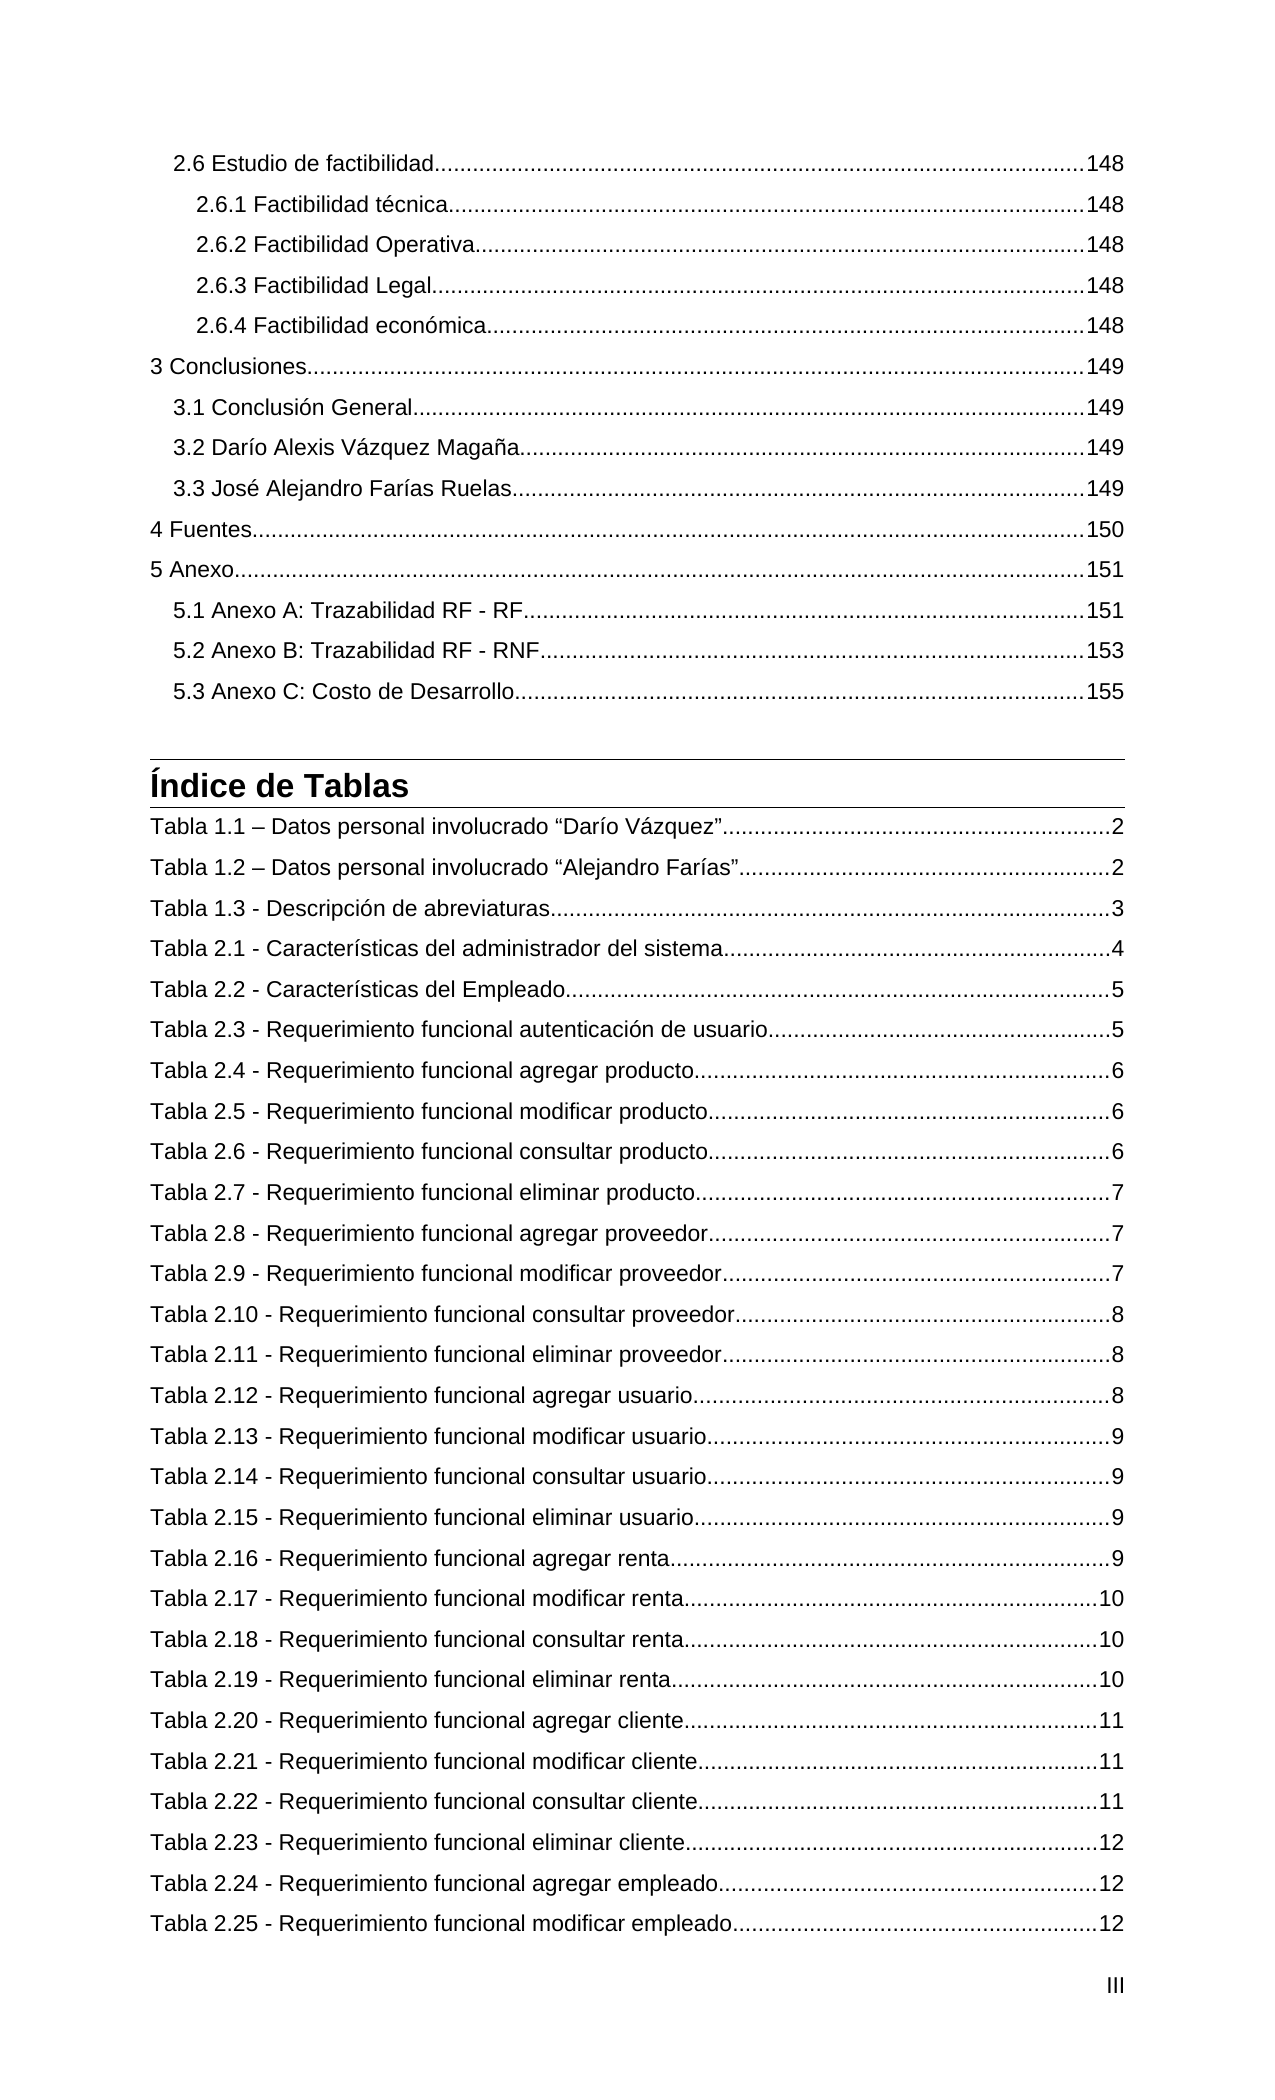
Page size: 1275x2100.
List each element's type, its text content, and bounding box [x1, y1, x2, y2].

text Tabla 2.14 - Requerimiento funcional consultar usuario 9 [150, 1463, 1125, 1490]
text 3.1 Conclusión General 149 [173, 394, 1125, 420]
text Tabla 2.9 - Requerimiento funcional modificar proveedor 7 [150, 1260, 1125, 1287]
text Tabla 2.11 - Requerimiento funcional eliminar proveedor 8 [150, 1341, 1125, 1368]
text Tabla 2.20 - Requerimiento funcional agregar cliente 11 [150, 1707, 1125, 1733]
text Tabla 2.1 - Características del administrador del sistema 4 [150, 935, 1125, 962]
text Tabla 2.17 - Requerimiento funcional modificar renta 10 [150, 1585, 1125, 1612]
text Tabla 2.16 - Requerimiento funcional agregar renta 9 [150, 1544, 1125, 1571]
text Tabla 2.7 - Requerimiento funcional eliminar producto 7 [150, 1179, 1125, 1205]
text Tabla 2.13 - Requerimiento funcional modificar usuario 9 [150, 1423, 1125, 1449]
text 5.1 Anexo A: Trazabilidad RF - RF 151 [173, 597, 1125, 623]
text 5.2 Anexo B: Trazabilidad RF - RNF 153 [173, 637, 1125, 664]
text Tabla 2.3 - Requerimiento funcional autenticación de usuario 5 [150, 1016, 1125, 1043]
text 2.6.3 Factibilidad Legal 148 [196, 272, 1125, 298]
text 3.2 Darío Alexis Vázquez Magaña 149 [173, 434, 1125, 461]
text 2.6.2 Factibilidad Operativa 148 [196, 231, 1125, 258]
text Tabla 2.12 - Requerimiento funcional agregar usuario 8 [150, 1382, 1125, 1408]
text Tabla 2.2 - Características del Empleado 5 [150, 976, 1125, 1002]
text Tabla 2.8 - Requerimiento funcional agregar proveedor 7 [150, 1219, 1125, 1246]
text Tabla 2.10 - Requerimiento funcional consultar proveedor 8 [150, 1301, 1125, 1327]
text Tabla 2.22 - Requerimiento funcional consultar cliente 11 [150, 1788, 1125, 1815]
text Tabla 2.4 - Requerimiento funcional agregar producto 6 [150, 1057, 1125, 1083]
text 5.3 Anexo C: Costo de Desarrollo 155 [173, 678, 1125, 704]
text 2.6.4 Factibilidad económica 148 [196, 312, 1125, 339]
text Tabla 2.18 - Requerimiento funcional consultar renta 10 [150, 1626, 1125, 1652]
text Tabla 2.6 - Requerimiento funcional consultar producto 6 [150, 1138, 1125, 1165]
text Tabla 2.24 - Requerimiento funcional agregar empleado 12 [150, 1869, 1125, 1896]
text 4 Fuentes 150 [150, 516, 1125, 542]
text Tabla 2.23 - Requerimiento funcional eliminar cliente 12 [150, 1829, 1125, 1855]
text Índice de Tablas [150, 766, 1125, 807]
text Tabla 2.15 - Requerimiento funcional eliminar usuario 9 [150, 1504, 1125, 1530]
text Tabla 2.5 - Requerimiento funcional modificar producto 6 [150, 1098, 1125, 1124]
text 3.3 José Alejandro Farías Ruelas 149 [173, 475, 1125, 501]
text Tabla 1.2 – Datos personal involucrado “Alejandro Farías” 2 [150, 854, 1125, 880]
text Tabla 2.21 - Requerimiento funcional modificar cliente 11 [150, 1748, 1125, 1774]
text Tabla 1.3 - Descripción de abreviaturas 3 [150, 894, 1125, 921]
text 3 Conclusiones 149 [150, 353, 1125, 379]
text 2.6 Estudio de factibilidad 148 [173, 150, 1125, 176]
text 5 Anexo 151 [150, 556, 1125, 583]
text Tabla 1.1 – Datos personal involucrado “Darío Vázquez” 2 [150, 813, 1125, 840]
text Tabla 2.25 - Requerimiento funcional modificar empleado 12 [150, 1910, 1125, 1937]
text Tabla 2.19 - Requerimiento funcional eliminar renta 10 [150, 1666, 1125, 1693]
text 2.6.1 Factibilidad técnica 148 [196, 191, 1125, 217]
